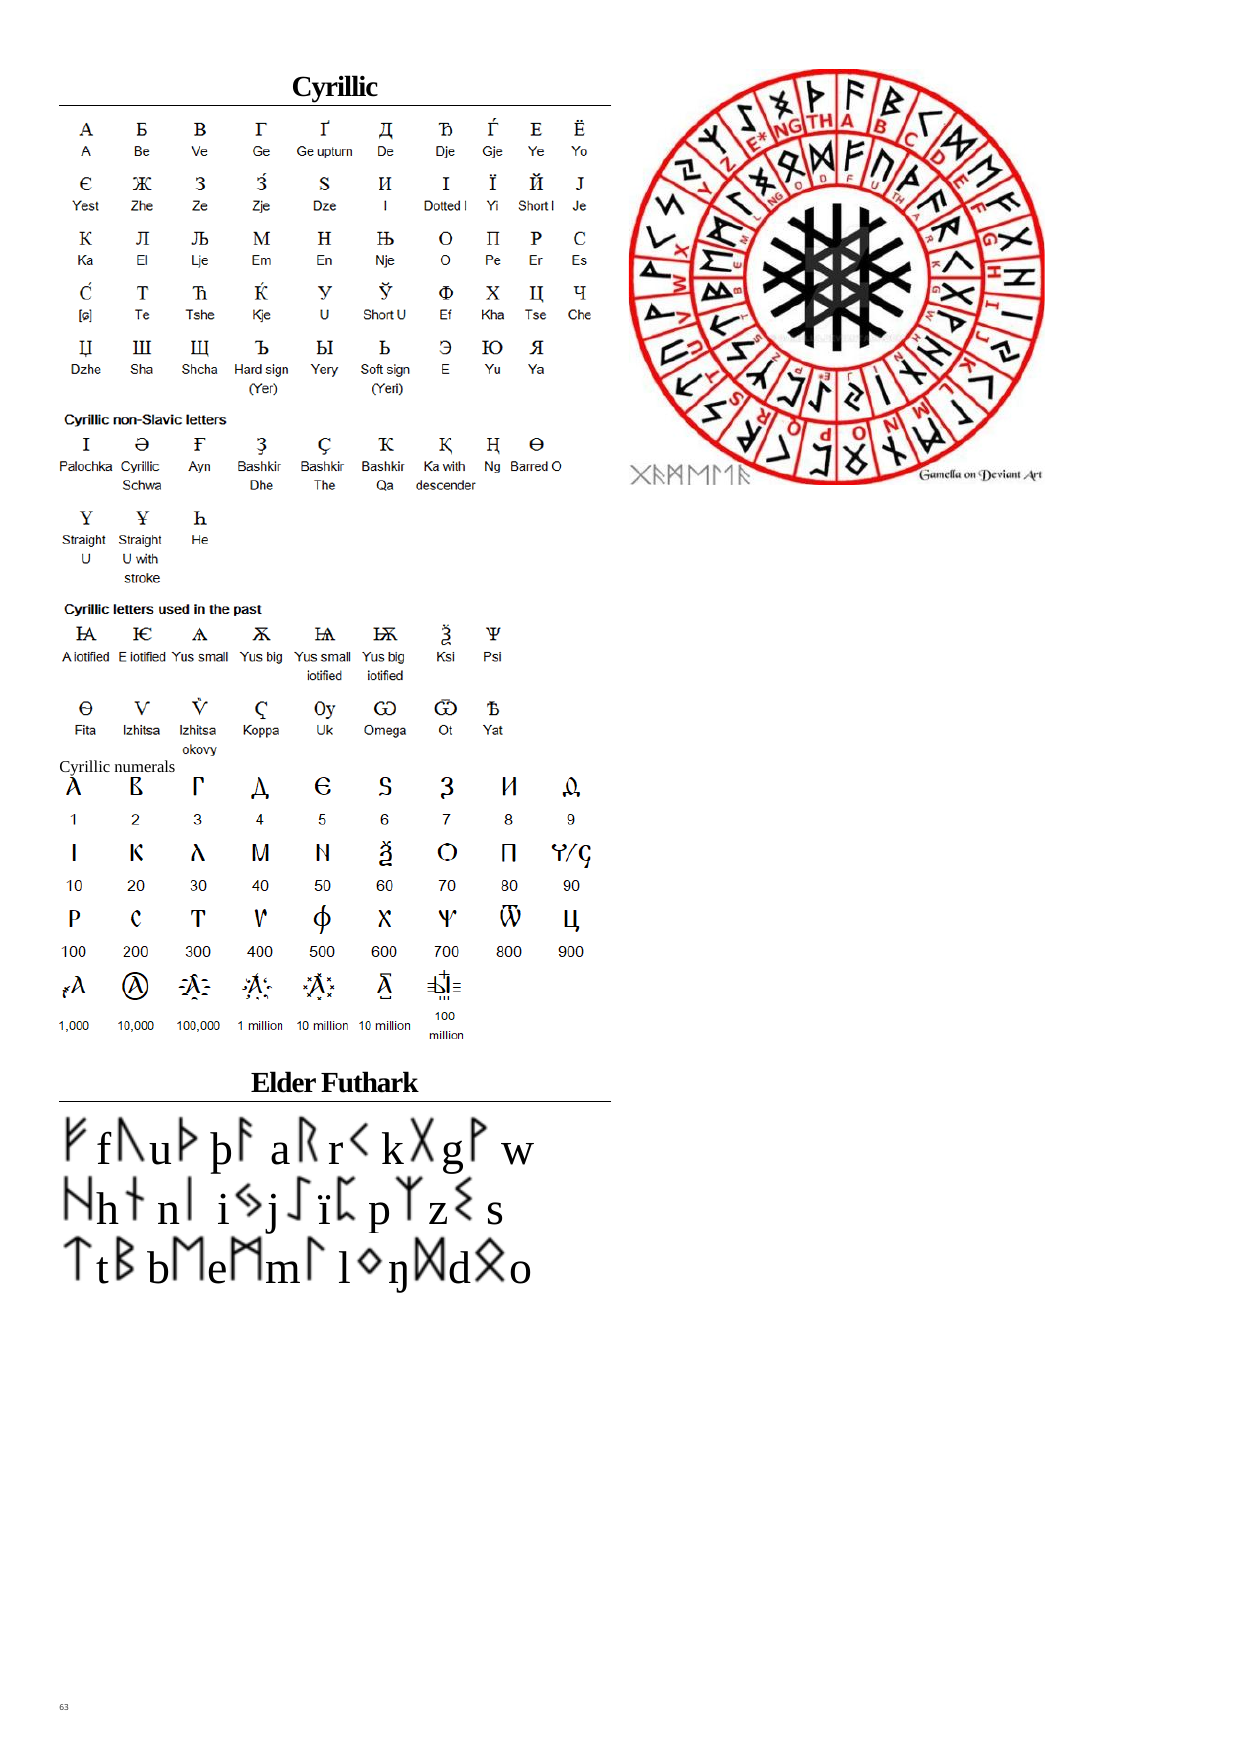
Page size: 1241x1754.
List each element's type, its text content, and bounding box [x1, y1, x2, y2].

picture [59, 1114, 97, 1165]
picture [464, 1114, 502, 1165]
picture [180, 1174, 218, 1224]
picture [350, 1233, 389, 1284]
picture [59, 777, 591, 1039]
picture [59, 118, 591, 756]
picture [59, 1174, 97, 1224]
picture [119, 1174, 157, 1224]
picture [391, 1174, 429, 1224]
picture [471, 1233, 509, 1284]
picture [628, 69, 1045, 485]
picture [343, 1114, 381, 1165]
picture [403, 1114, 442, 1165]
picture [330, 1174, 368, 1224]
picture [300, 1233, 339, 1284]
picture [448, 1174, 487, 1224]
picture [232, 1114, 271, 1165]
picture [411, 1233, 449, 1284]
picture [172, 1114, 210, 1165]
picture [227, 1233, 265, 1284]
picture [111, 1114, 150, 1165]
subtitle Cyrillic [59, 69, 611, 105]
picture [280, 1174, 318, 1224]
picture [290, 1114, 328, 1165]
text Cyrillic numerals [59, 757, 611, 776]
subtitle Elder Futhark [59, 1065, 611, 1101]
picture [109, 1233, 147, 1284]
picture [59, 1233, 97, 1284]
picture [169, 1233, 208, 1284]
picture [230, 1174, 268, 1224]
